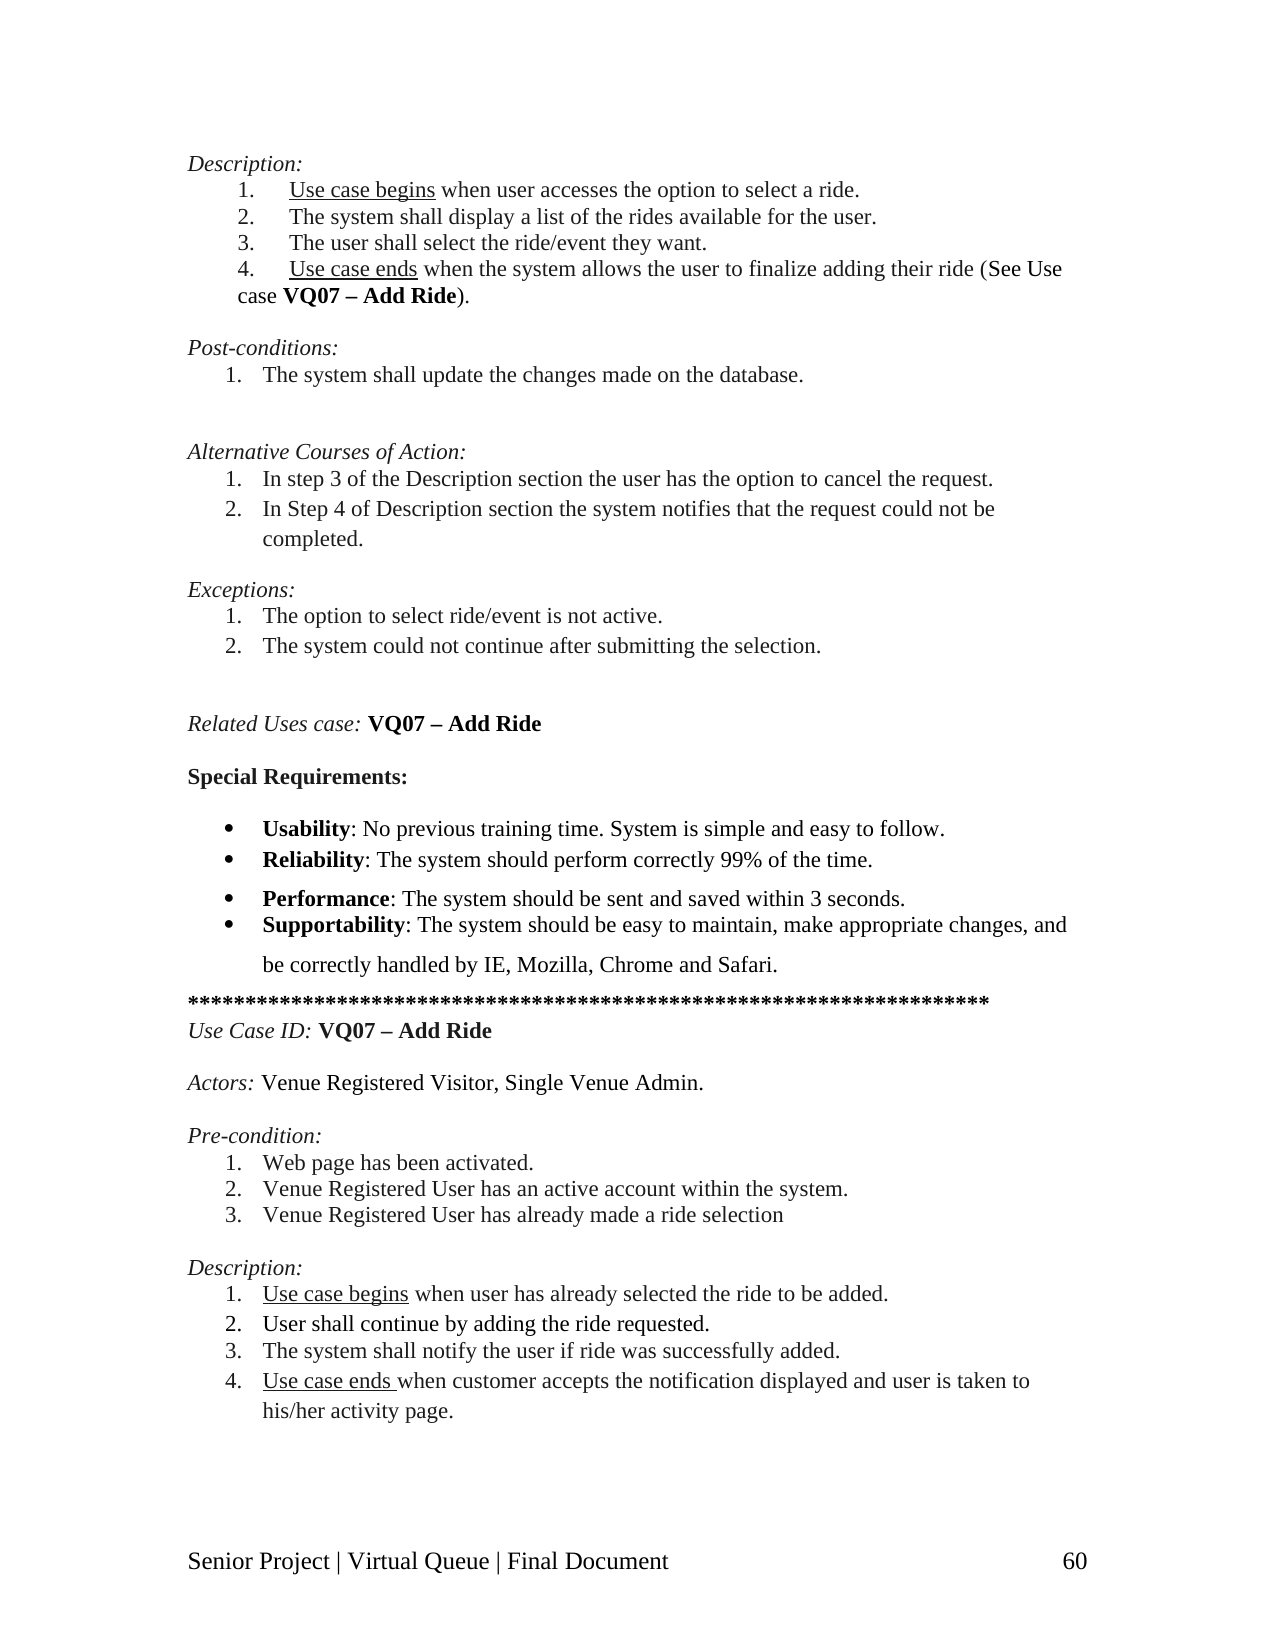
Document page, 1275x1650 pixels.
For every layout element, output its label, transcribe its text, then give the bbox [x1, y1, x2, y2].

list User shall continue by adding the ride requested. [225, 1311, 1087, 1337]
text Post-conditions: [187, 334, 1087, 361]
list The system could not continue after submitting the selection. [225, 633, 1087, 659]
text Use Case ID: VQ07 – Add Ride [187, 1017, 1087, 1043]
list Web page has been activated. [225, 1148, 1087, 1175]
list The option to select ride/event is not active. [225, 602, 1087, 629]
list In step 3 of the Description section the user has the option to cancel the request. [225, 464, 1087, 491]
list Venue Registered User has already made a ride selection [225, 1201, 1087, 1228]
list Usability: No previous training time. System is simple and easy to follow. [225, 815, 1087, 842]
list Performance: The system should be sent and saved within 3 seconds. [225, 885, 1087, 911]
text 1. Use case begins when user accesses the option to select a ride. [237, 176, 1087, 203]
text Pre-condition: [187, 1122, 1087, 1148]
text 3. The user shall select the ride/event they want. [237, 229, 1087, 255]
text Related Uses case: VQ07 – Add Ride [187, 710, 1087, 736]
text Alternative Courses of Action: [187, 438, 1087, 464]
text Actors: Venue Registered Visitor, Single Venue Admin. [187, 1069, 1087, 1096]
list Venue Registered User has an active account within the system. [225, 1175, 1087, 1201]
text Description: [187, 1254, 1087, 1280]
text Special Requirements: [187, 763, 1087, 789]
list Supportability: The system should be easy to maintain, make appropriate changes, and be correctly handled by IE, Mozilla, Chrome and Safari. [225, 911, 1087, 977]
text ********************************************************************** [187, 990, 1087, 1017]
list In Step 4 of Description section the system notifies that the request could not be completed. [225, 495, 1087, 551]
list The system shall update the changes made on the database. [225, 361, 1087, 387]
list The system shall notify the user if ride was successfully added. [225, 1337, 1087, 1363]
text Exceptions: [187, 576, 1087, 602]
text Description: [187, 150, 1087, 176]
list Reliability: The system should perform correctly 99% of the time. [225, 846, 1087, 872]
text 2. The system shall display a list of the rides available for the user. [237, 203, 1087, 229]
text 4. Use case ends when the system allows the user to finalize adding their ride (See Use case VQ07 – Add Ride). [237, 255, 1087, 308]
list Use case begins when user has already selected the ride to be added. [225, 1280, 1087, 1307]
list Use case ends when customer accepts the notification displayed and user is taken to his/her activity page. [225, 1367, 1087, 1424]
